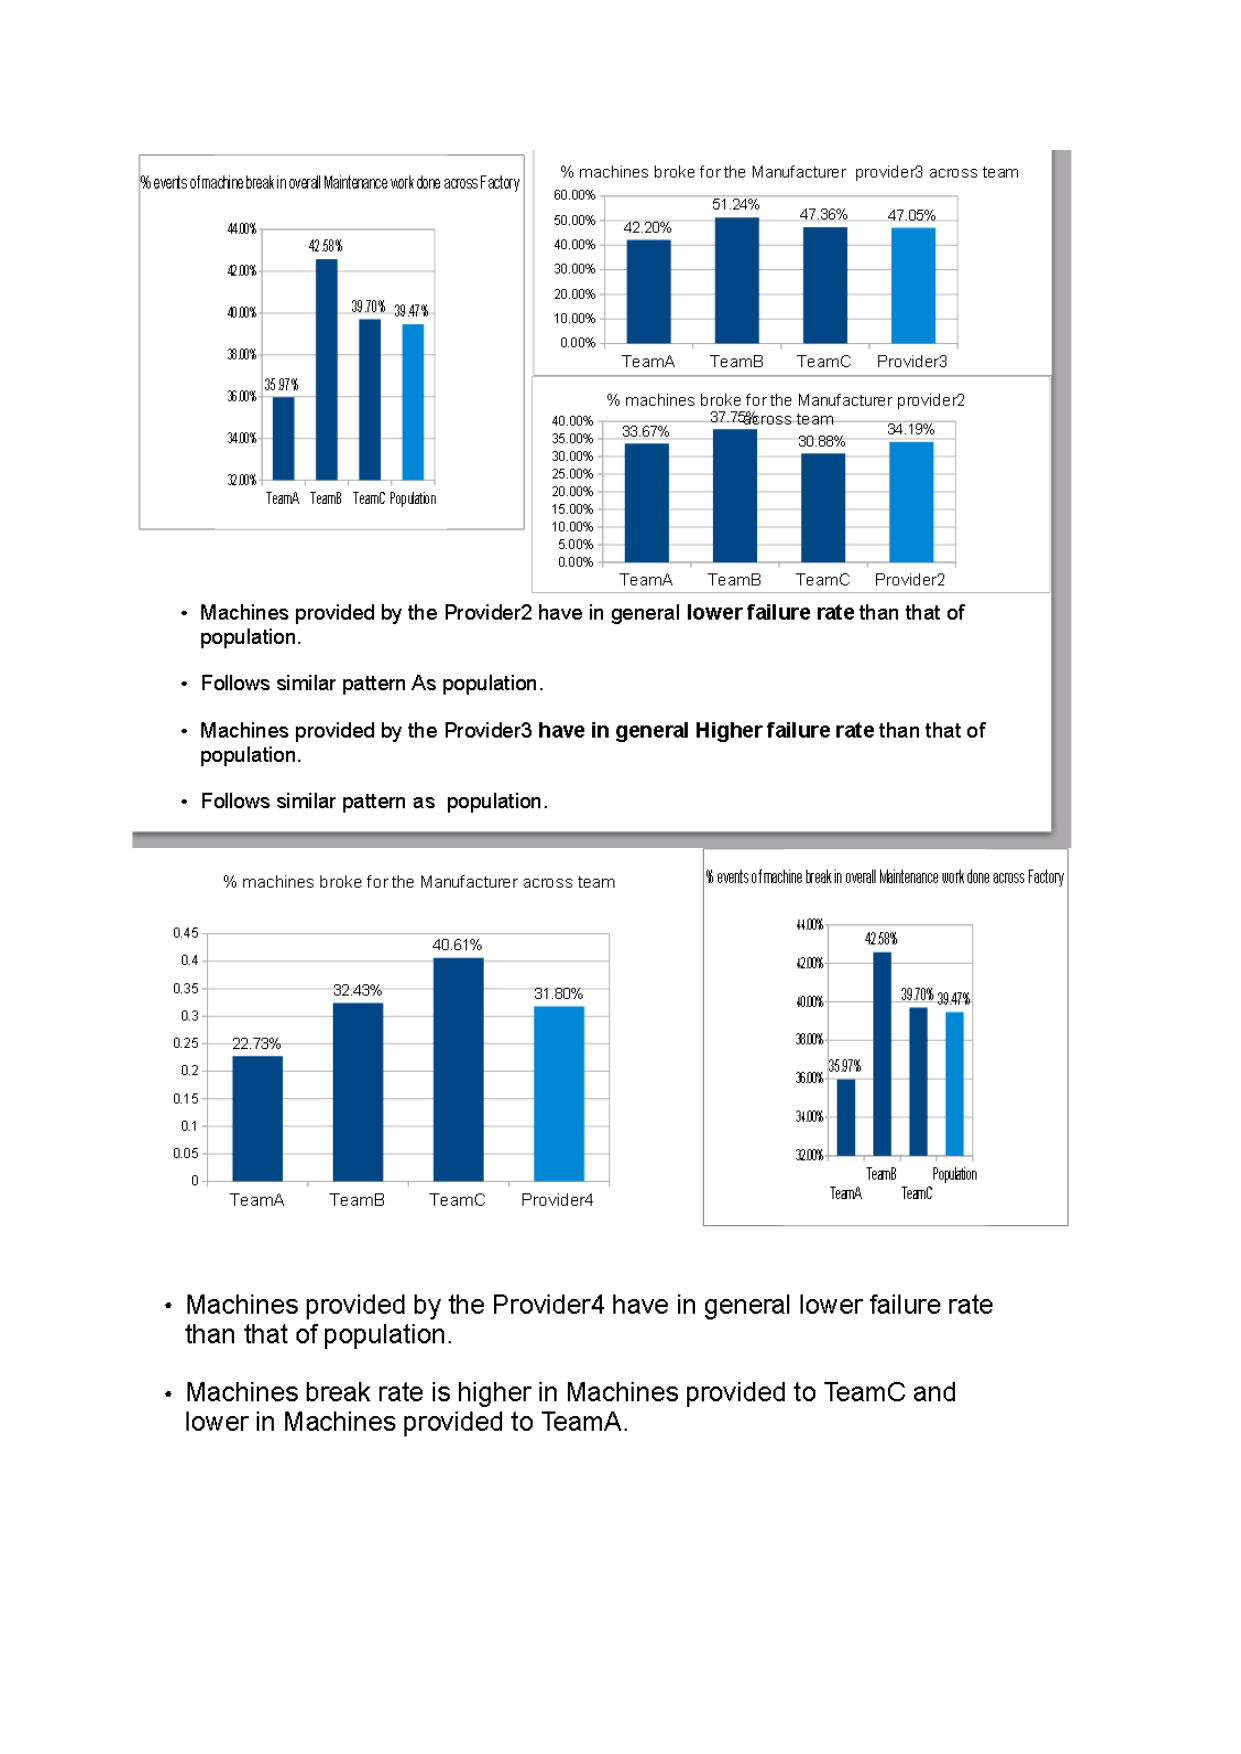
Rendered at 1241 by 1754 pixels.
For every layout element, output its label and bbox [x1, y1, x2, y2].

picture [132, 150, 1072, 1507]
